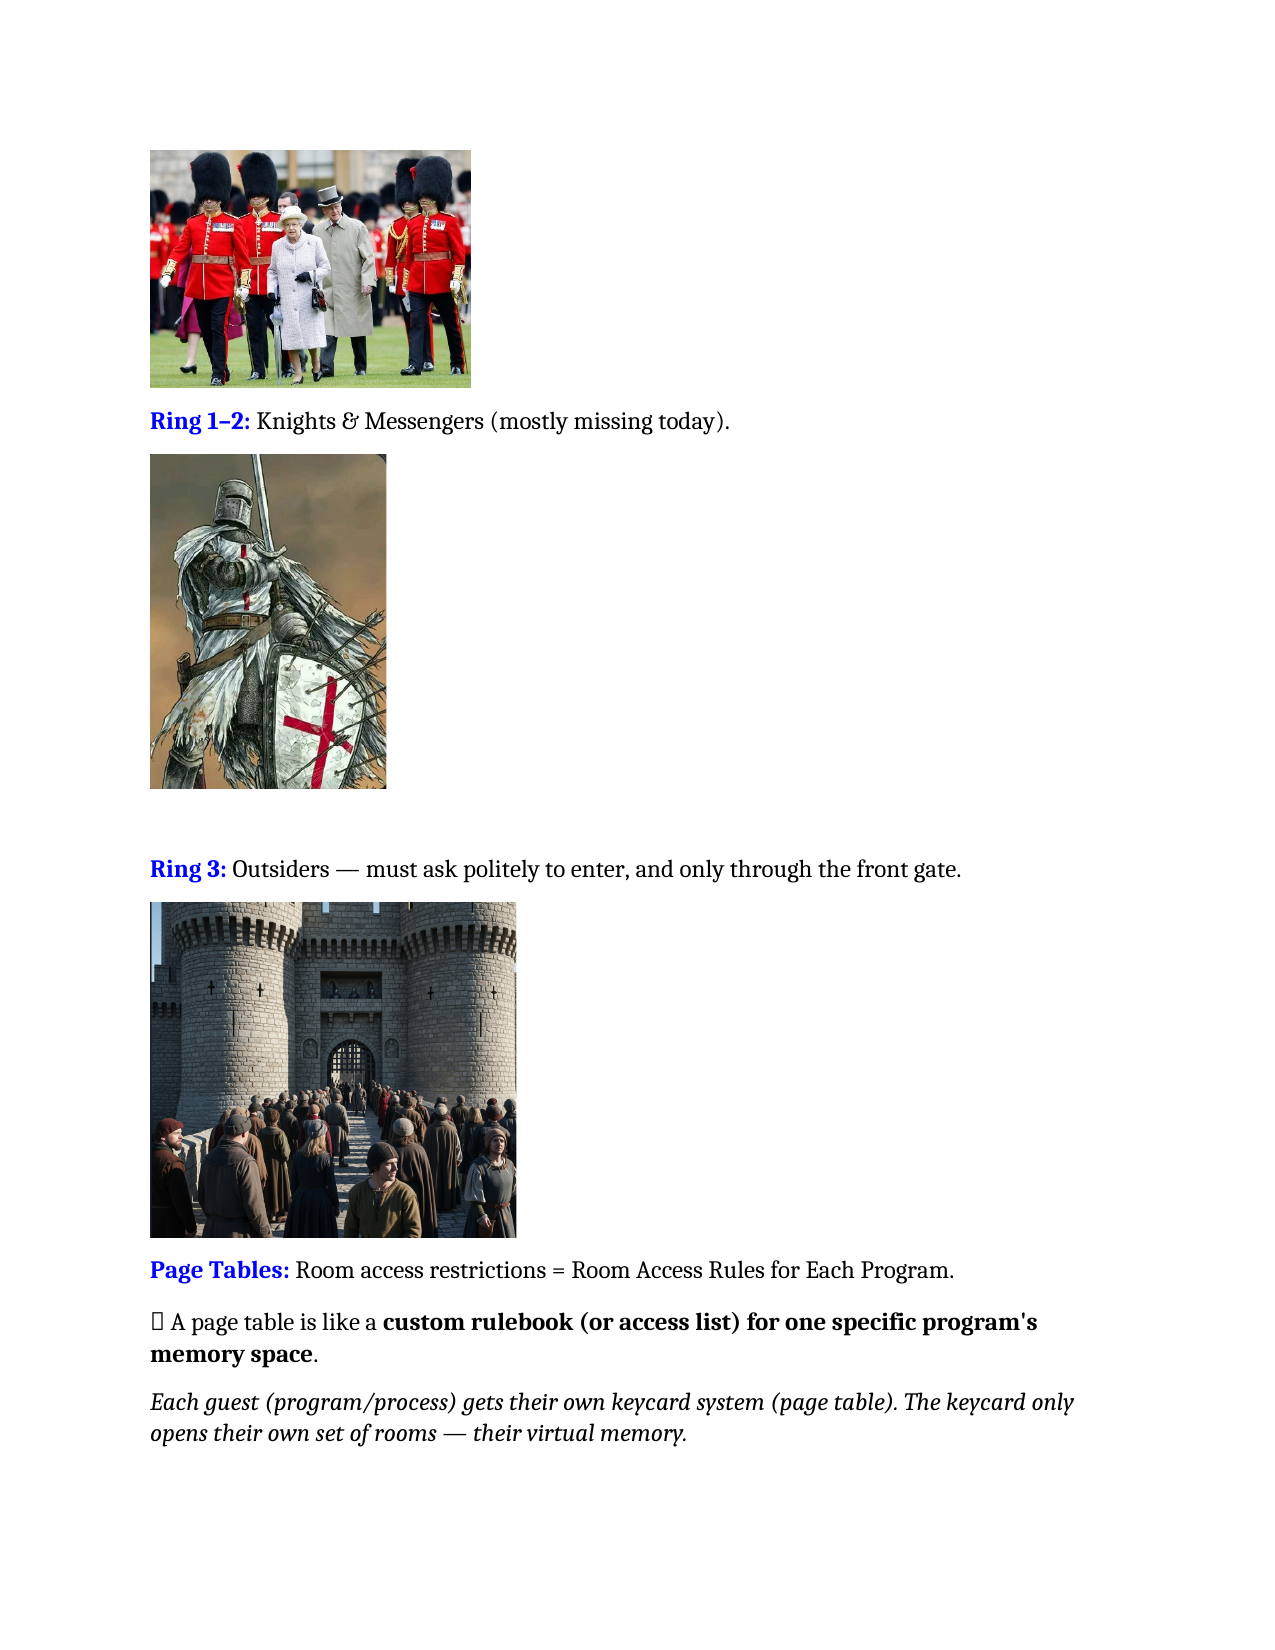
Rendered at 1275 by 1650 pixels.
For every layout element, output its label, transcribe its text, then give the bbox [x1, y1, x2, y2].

picture [150, 454, 387, 789]
text Ring 1–2: Knights & Messengers (mostly missing today). [150, 407, 1125, 435]
picture [150, 902, 517, 1238]
text 🔐 A page table is like a custom rulebook (or access list) for one specific program's memory space. [150, 1304, 1125, 1369]
text Each guest (program/process) gets their own keycard system (page table). The keycard only opens their own set of rooms — their virtual memory. [150, 1388, 1125, 1448]
text Ring 3: Outsiders — must ask politely to enter, and only through the front gate. [150, 855, 1125, 884]
text Page Tables: Room access restrictions = Room Access Rules for Each Program. [150, 1256, 1125, 1285]
picture [150, 150, 471, 388]
